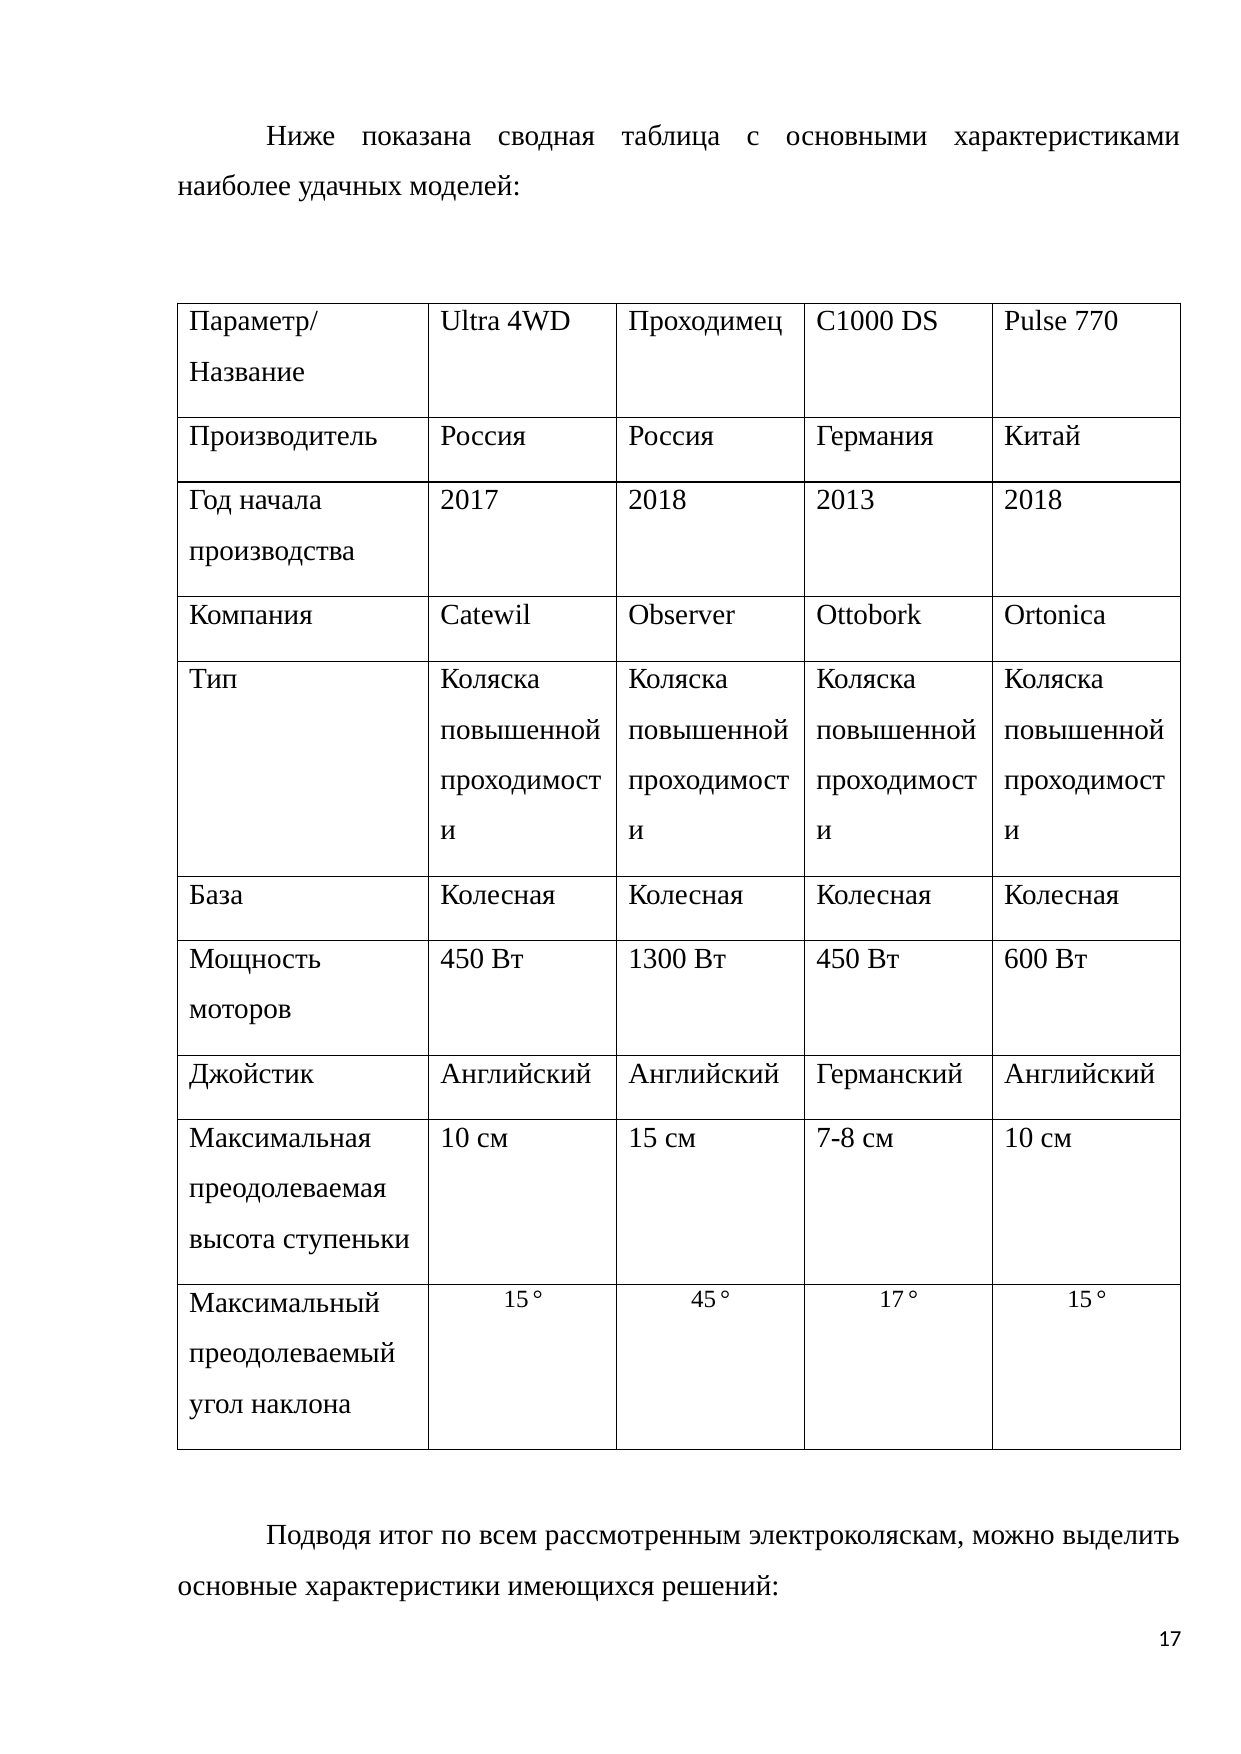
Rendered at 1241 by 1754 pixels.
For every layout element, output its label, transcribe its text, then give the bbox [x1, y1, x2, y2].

table_cell 2018 [993, 483, 1180, 596]
table_cell Максимальный преодолеваемый угол наклона [178, 1285, 428, 1449]
table_cell Германский [805, 1056, 992, 1119]
table_cell Тип [178, 662, 428, 876]
table_cell Россия [429, 418, 616, 481]
table_cell [617, 1285, 804, 1449]
table_cell Английский [993, 1056, 1180, 1119]
table_cell Производитель [178, 418, 428, 481]
table_header Ultra 4WD [429, 304, 616, 417]
table_cell 2018 [617, 483, 804, 596]
table_cell 450 Вт [429, 941, 616, 1055]
table_cell 2013 [805, 483, 992, 596]
table_cell 600 Вт [993, 941, 1180, 1055]
table_cell [993, 1285, 1180, 1449]
table_cell Джойстик [178, 1056, 428, 1119]
table_cell Коляска повышенной проходимости [805, 662, 992, 876]
table_cell Максимальная преодолеваемая высота ступеньки [178, 1120, 428, 1284]
table_header Параметр/Название [178, 304, 428, 417]
table_cell Год начала производства [178, 483, 428, 596]
table_cell Колесная [993, 877, 1180, 940]
table_cell 7-8 см [805, 1120, 992, 1284]
table_cell Германия [805, 418, 992, 481]
text Ниже показана сводная таблица с основными характеристиками наиболее удачных моделей: [177, 118, 1181, 202]
table_cell Коляска повышенной проходимости [617, 662, 804, 876]
table_header С1000 DS [805, 304, 992, 417]
table_cell Колесная [617, 877, 804, 940]
table_cell Коляска повышенной проходимости [429, 662, 616, 876]
table_cell Колесная [805, 877, 992, 940]
table_cell Catewil [429, 597, 616, 661]
table_cell 2017 [429, 483, 616, 596]
table_cell Английский [429, 1056, 616, 1119]
table_cell Ottobork [805, 597, 992, 661]
table_cell 1300 Вт [617, 941, 804, 1055]
table_cell Колесная [429, 877, 616, 940]
table_cell Китай [993, 418, 1180, 481]
table_cell 15 см [617, 1120, 804, 1284]
table_cell Россия [617, 418, 804, 481]
table_cell 450 Вт [805, 941, 992, 1055]
table_cell [805, 1285, 992, 1449]
table_cell Observer [617, 597, 804, 661]
table_cell База [178, 877, 428, 940]
table_cell Мощность моторов [178, 941, 428, 1055]
table_header Проходимец [617, 304, 804, 417]
table_cell Английский [617, 1056, 804, 1119]
table_cell Коляска повышенной проходимости [993, 662, 1180, 876]
table_cell 10 см [429, 1120, 616, 1284]
text Подводя итог по всем рассмотренным электроколяскам, можно выделить основные характеристики имеющихся решений: [177, 1517, 1181, 1601]
table_header Pulse 770 [993, 304, 1180, 417]
table_cell [429, 1285, 616, 1449]
table_cell Компания [178, 597, 428, 661]
table_cell Ortonica [993, 597, 1180, 661]
table_cell 10 см [993, 1120, 1180, 1284]
